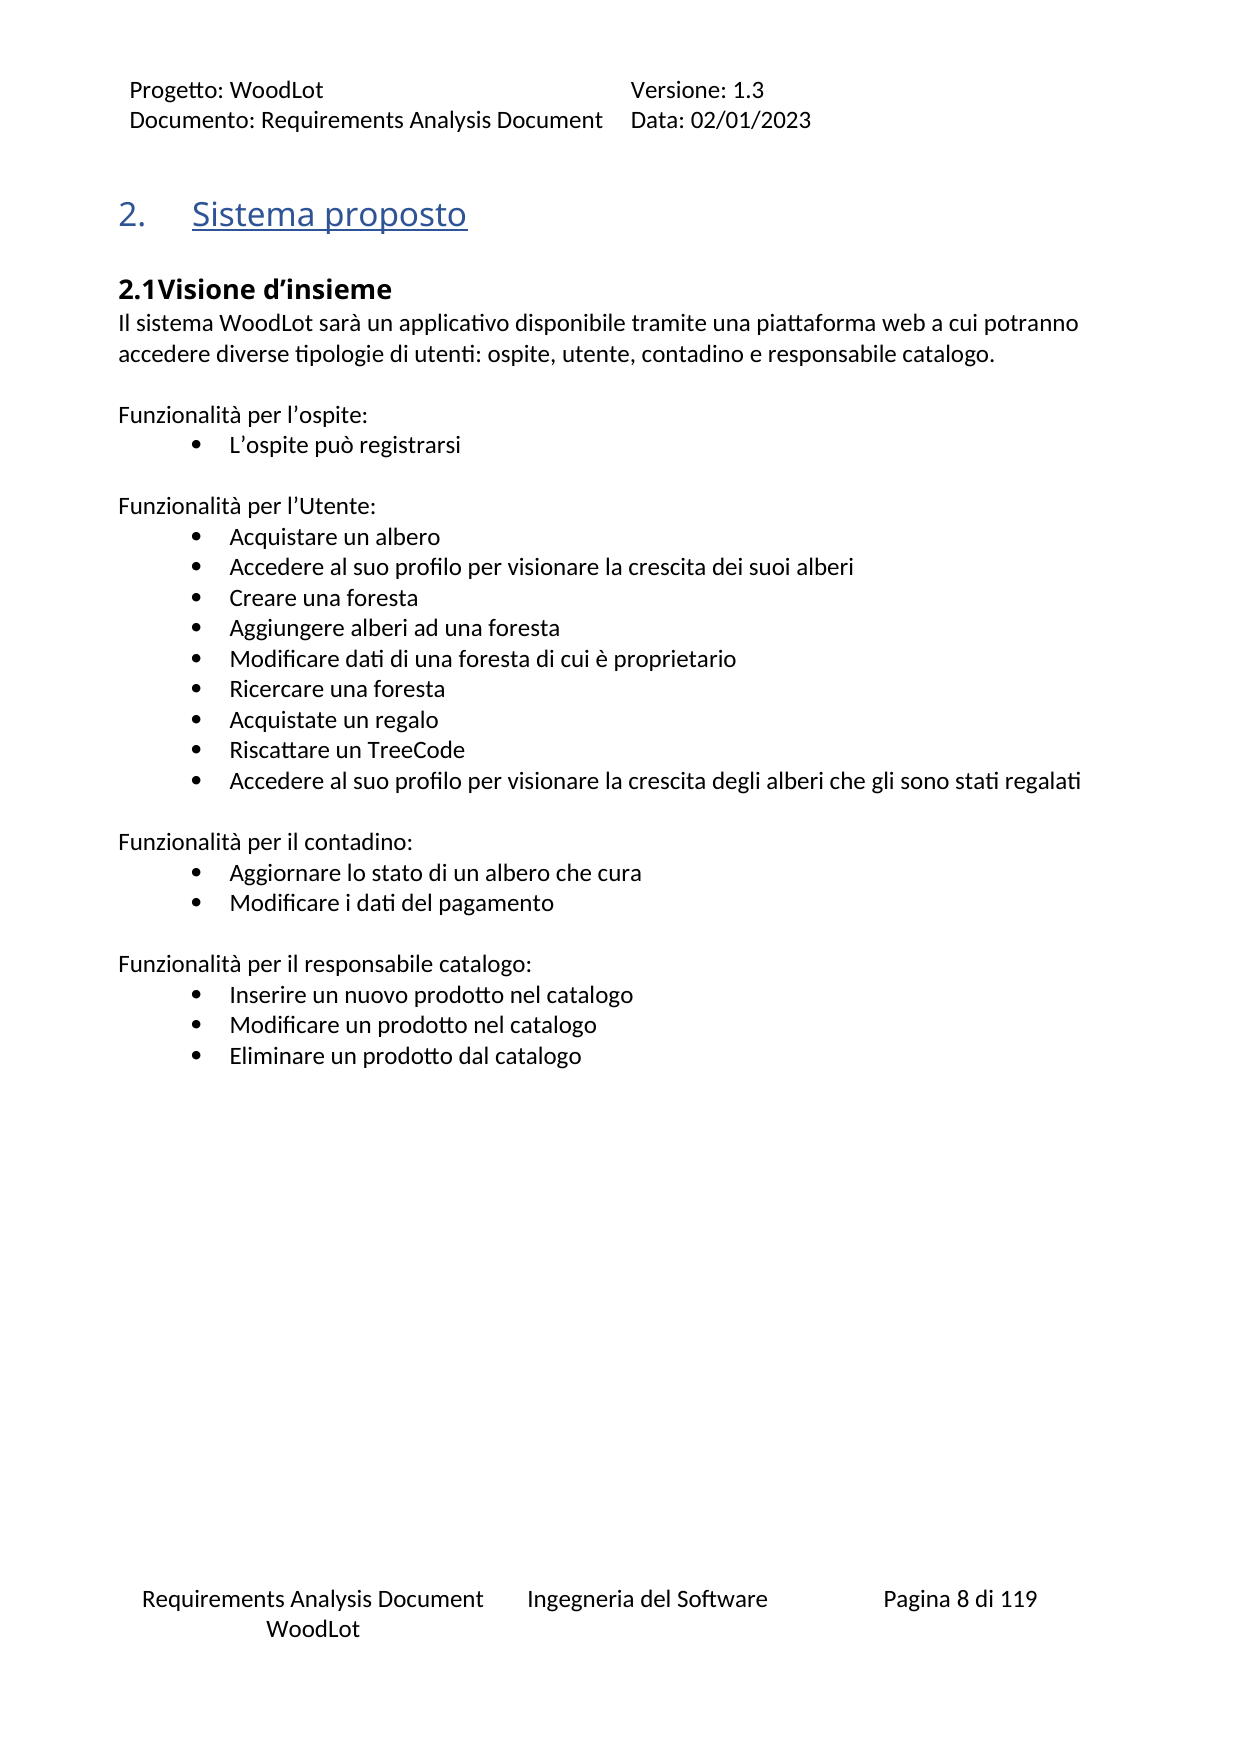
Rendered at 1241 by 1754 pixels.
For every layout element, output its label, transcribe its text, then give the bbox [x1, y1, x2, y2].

list L’ospite può registrarsi [192, 429, 1122, 460]
text Funzionalità per l’ospite: [118, 399, 1122, 429]
list Ricercare una foresta [192, 674, 1122, 704]
text Il sistema WoodLot sarà un applicativo disponibile tramite una piattaforma web a cui potranno accedere diverse tipologie di utenti: ospite, utente, contadino e responsabile catalogo. [118, 307, 1122, 368]
list Accedere al suo profilo per visionare la crescita dei suoi alberi [192, 552, 1122, 582]
subtitle Sistema proposto [118, 190, 1122, 236]
list Riscattare un TreeCode [192, 735, 1122, 765]
list Creare una foresta [192, 582, 1122, 613]
list Acquistare un albero [192, 521, 1122, 552]
text Funzionalità per il contadino: [118, 826, 1122, 857]
list Accedere al suo profilo per visionare la crescita degli alberi che gli sono stati regalati [192, 765, 1122, 796]
list Inserire un nuovo prodotto nel catalogo [192, 979, 1122, 1009]
list Eliminare un prodotto dal catalogo [192, 1040, 1122, 1070]
list Modificare dati di una foresta di cui è proprietario [192, 643, 1122, 674]
list Acquistate un regalo [192, 704, 1122, 735]
list Aggiungere alberi ad una foresta [192, 613, 1122, 643]
list Modificare i dati del pagamento [192, 887, 1122, 918]
list Aggiornare lo stato di un albero che cura [192, 857, 1122, 887]
list Modificare un prodotto nel catalogo [192, 1009, 1122, 1040]
subtitle Visione d’insieme [118, 271, 1122, 307]
text Funzionalità per l’Utente: [118, 491, 1122, 521]
text Funzionalità per il responsabile catalogo: [118, 948, 1122, 979]
